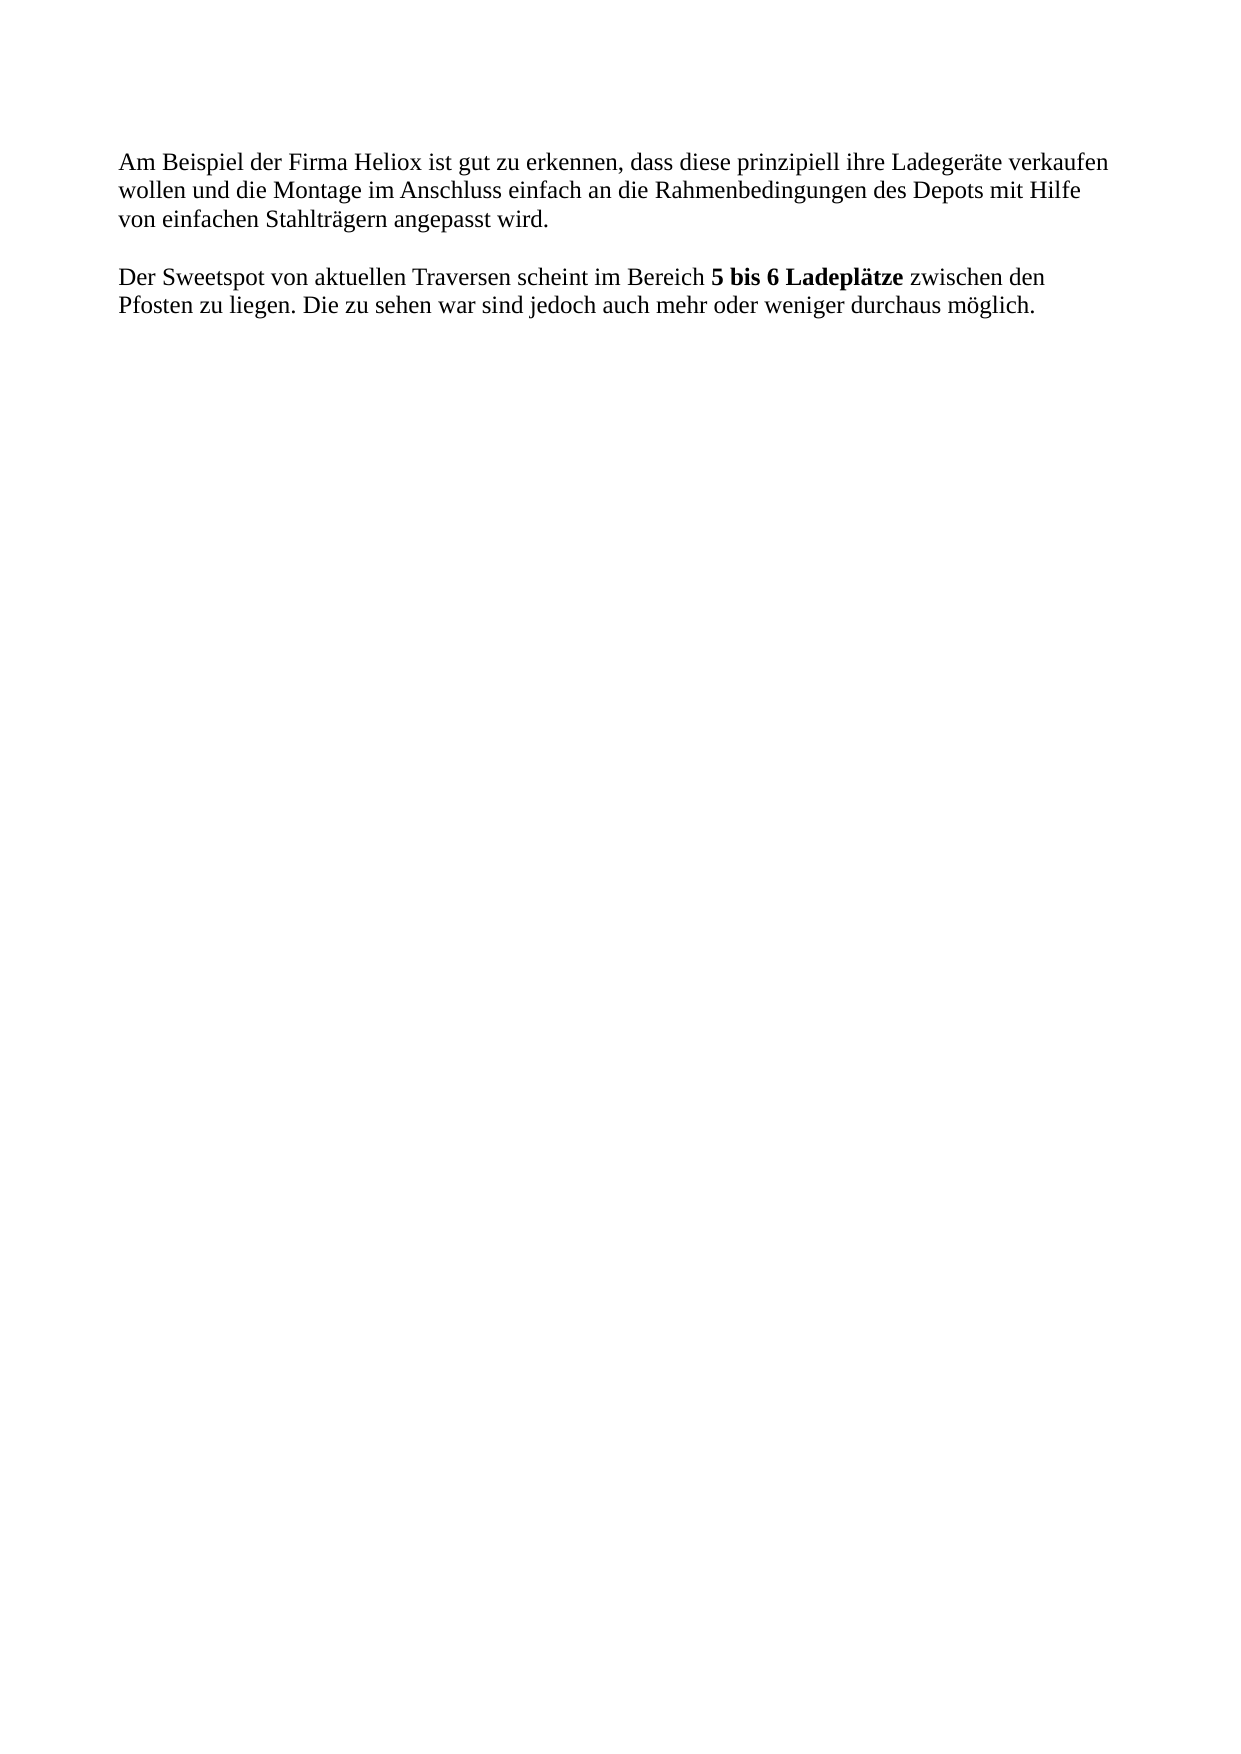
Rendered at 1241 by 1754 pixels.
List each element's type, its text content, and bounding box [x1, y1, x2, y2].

text Am Beispiel der Firma Heliox ist gut zu erkennen, dass diese prinzipiell ihre Ladegeräte verkaufen wollen und die Montage im Anschluss einfach an die Rahmenbedingungen des Depots mit Hilfe von einfachen Stahlträgern angepasst wird. [118, 147, 1122, 233]
text Der Sweetspot von aktuellen Traversen scheint im Bereich 5 bis 6 Ladeplätze zwischen den Pfosten zu liegen. Die zu sehen war sind jedoch auch mehr oder weniger durchaus möglich. [118, 262, 1122, 319]
